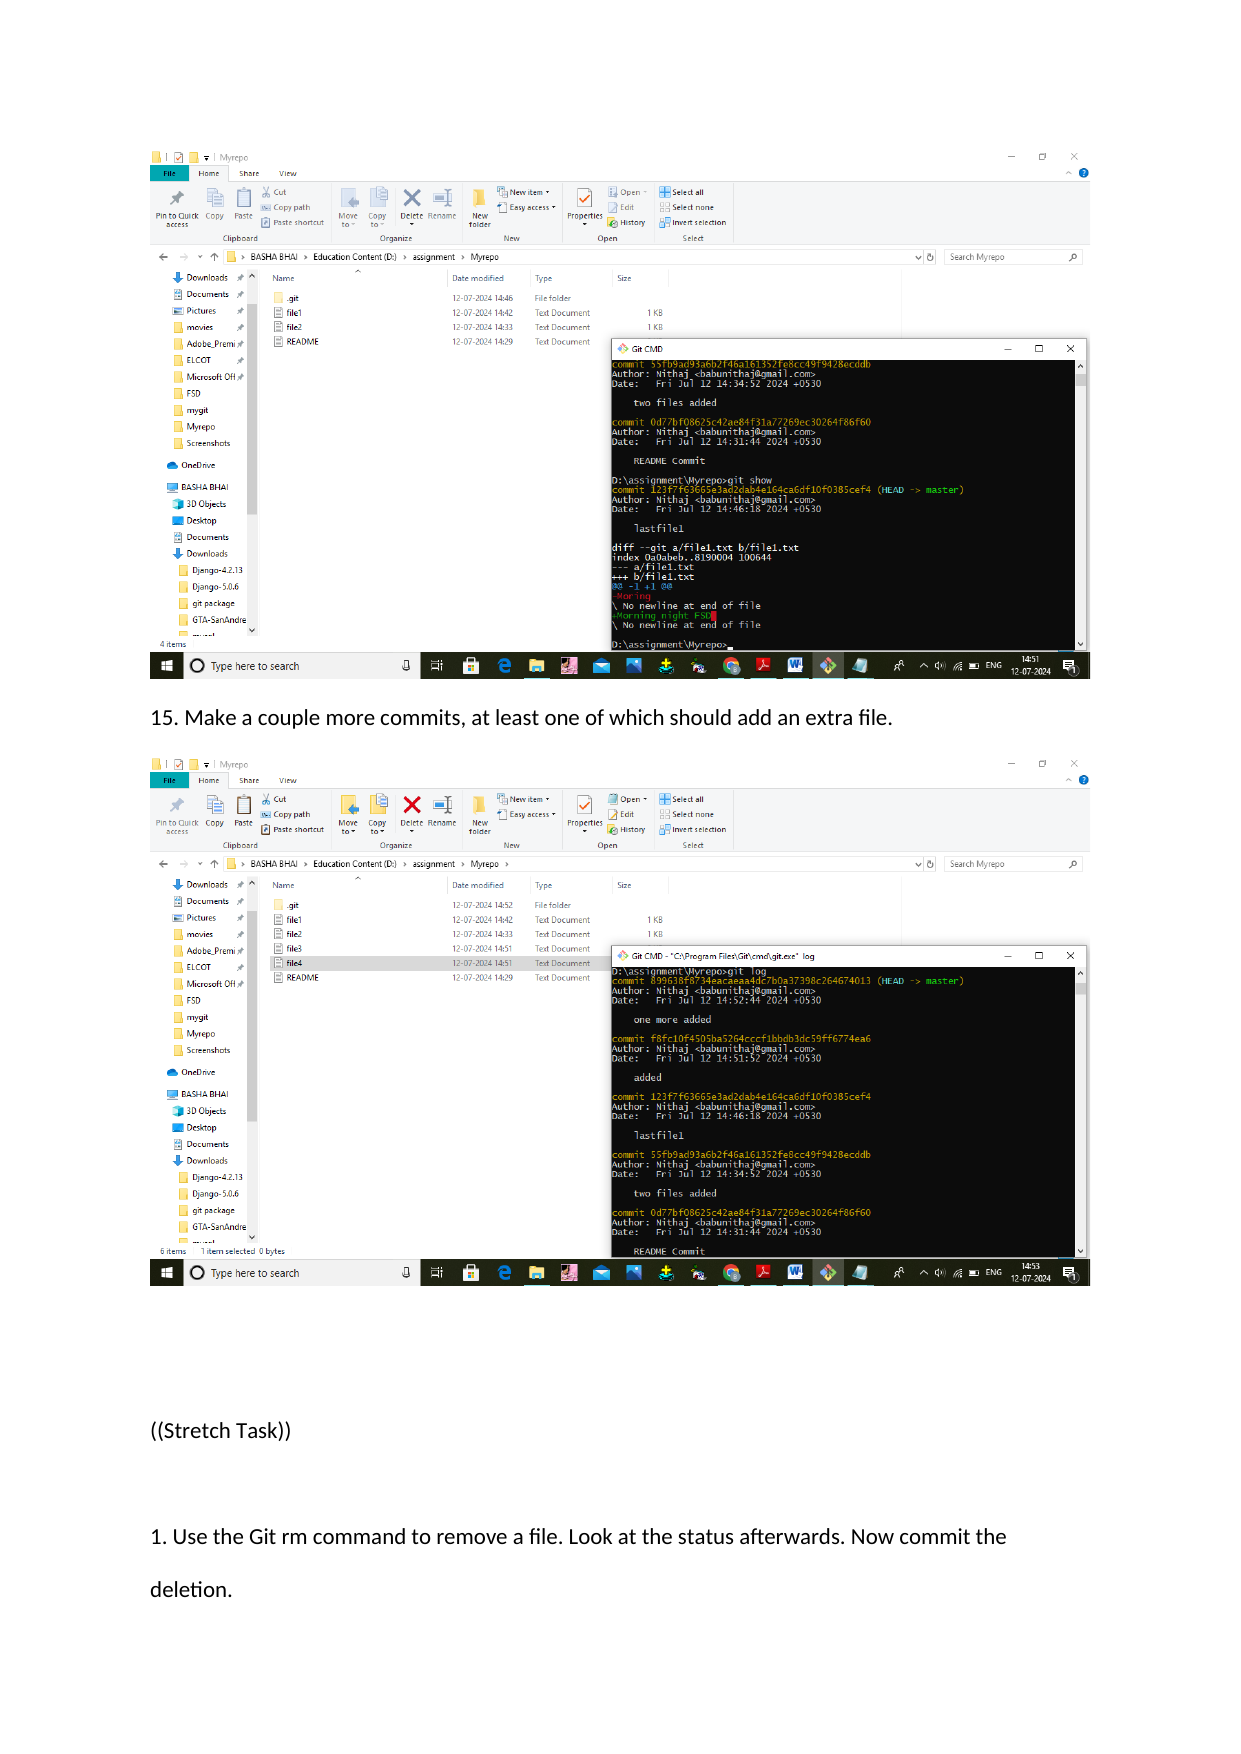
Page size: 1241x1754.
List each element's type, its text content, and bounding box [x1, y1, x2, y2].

text deletion. [150, 1575, 1090, 1603]
picture [150, 756, 1091, 1286]
text ((Stretch Task)) [150, 1416, 1090, 1444]
text 1. Use the Git rm command to remove a file. Look at the status afterwards. Now commit the [150, 1522, 1090, 1550]
text 15. Make a couple more commits, at least one of which should add an extra file. [150, 703, 1090, 732]
picture [150, 150, 1091, 679]
